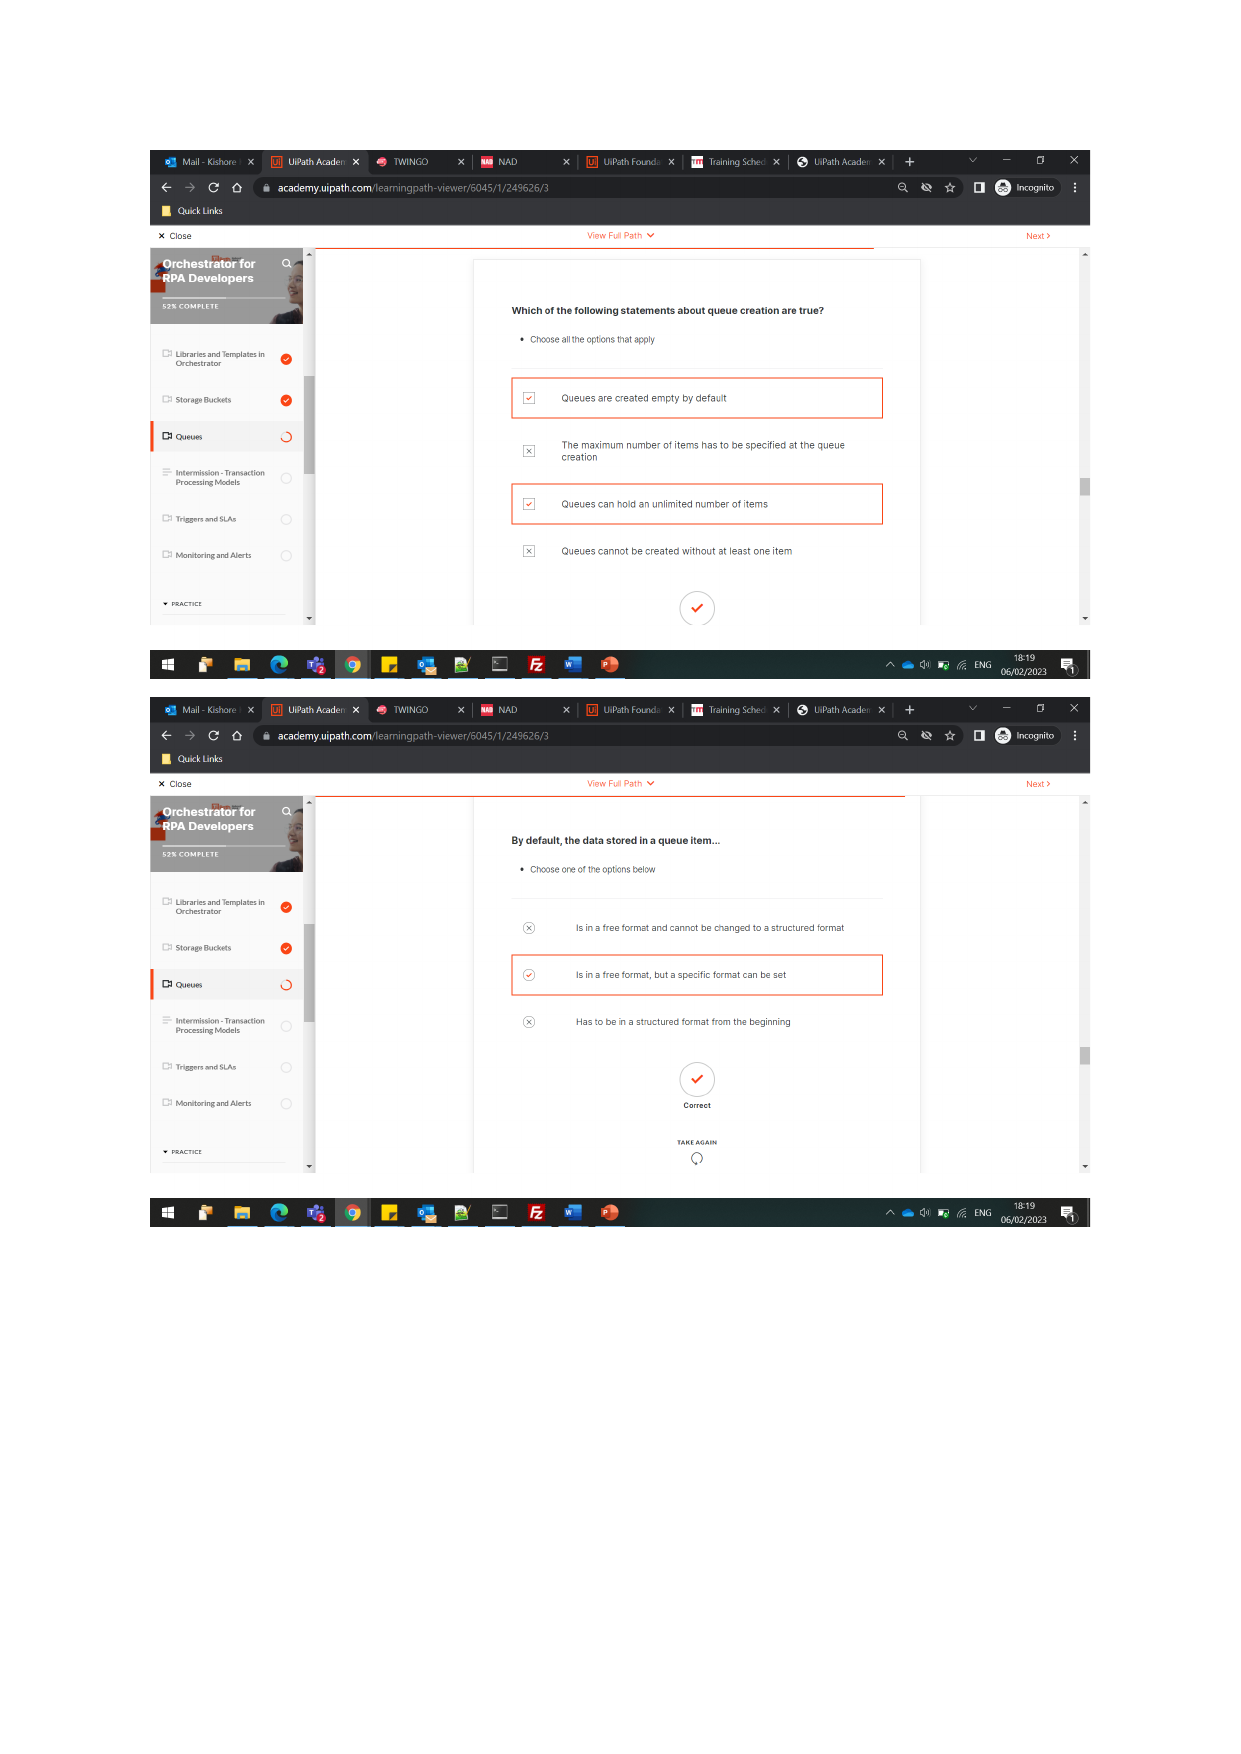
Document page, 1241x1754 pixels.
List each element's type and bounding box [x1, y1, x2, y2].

picture [150, 697, 1091, 1227]
picture [150, 150, 1091, 679]
